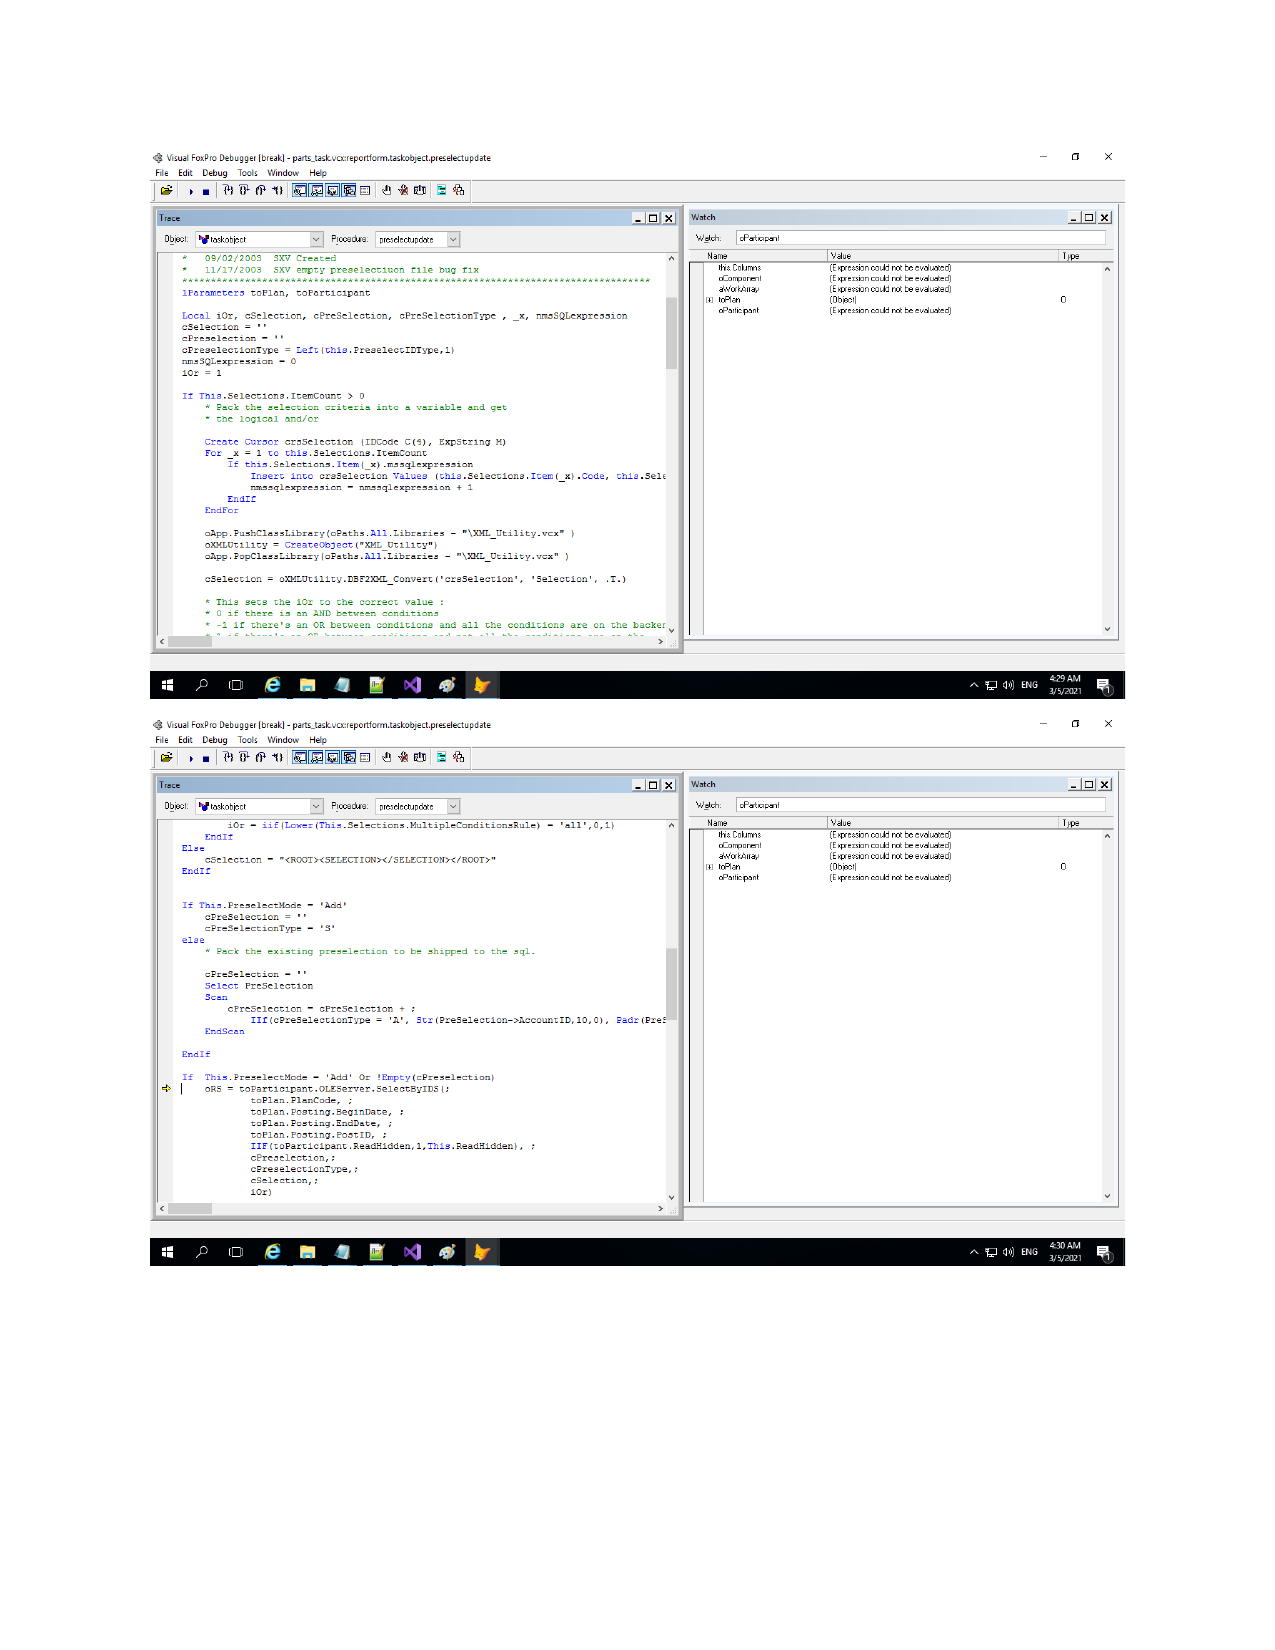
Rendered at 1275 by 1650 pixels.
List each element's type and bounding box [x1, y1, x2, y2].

picture [150, 150, 1125, 699]
picture [150, 717, 1125, 1266]
